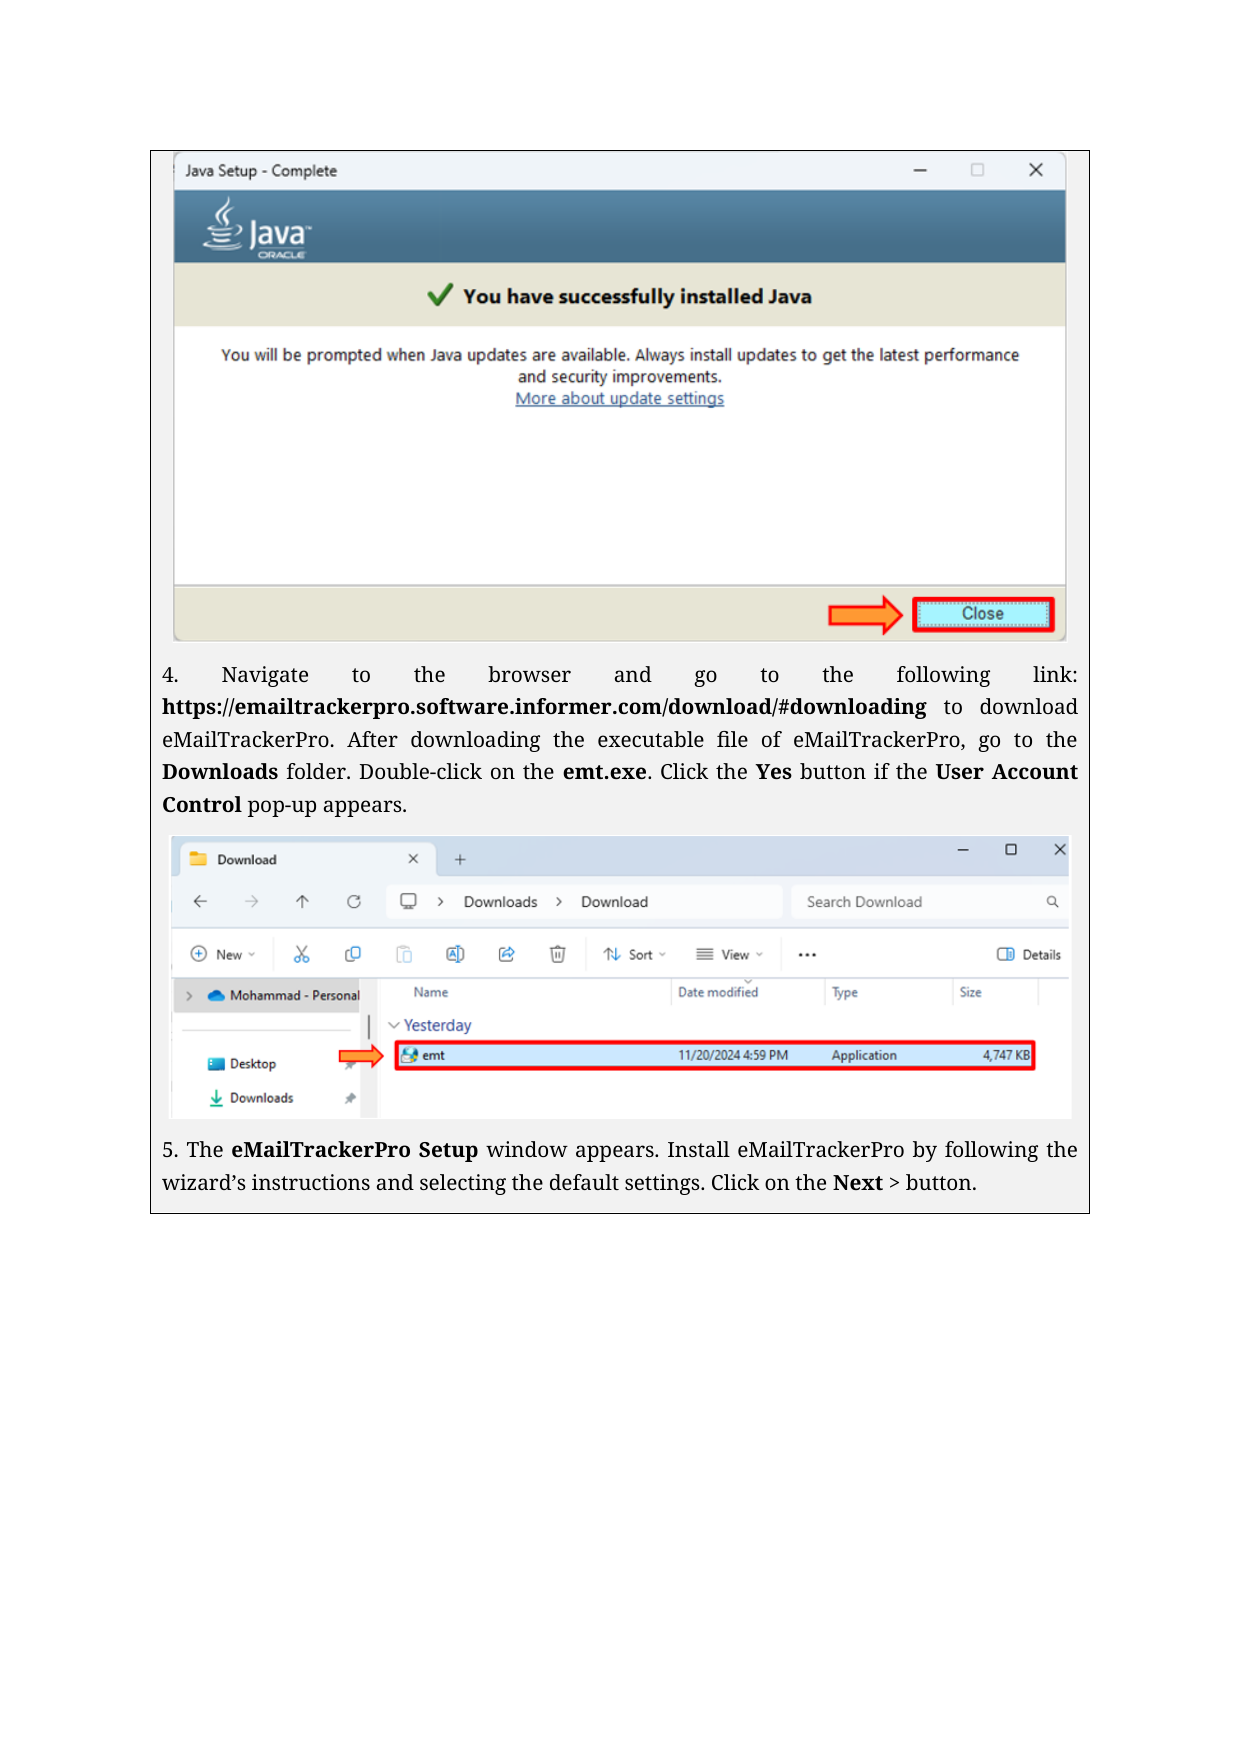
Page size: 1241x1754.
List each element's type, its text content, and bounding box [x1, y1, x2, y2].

picture [172, 151, 1068, 643]
picture [168, 835, 1072, 1119]
table_header 1. Turn on the Windows 11 virtual machine. Open any browser and go to the following link: https://www.java.com/en/download/manual.jsp to download the Java Runtime Environment (JRE). Click on the Windows Offline link to download JRE. After downloading the executable file of JRE, go to the Downloads folder. Double-click on the jre-8u431-windows-i586.exe. Click the Yes button if the User Account Control pop-up appears. 2. Click on the Install button. 3. After the installation is completed, click on the Close button. 4. Navigate to the browser and go to the following link: https://emailtrackerpro.software.informer.com/download/#downloading to download eMailTrackerPro. After downloading the executable file of eMailTrackerPro, go to the Downloads folder. Double-click on the emt.exe. Click the Yes button if the User Account Control pop-up appears. 5. The eMailTrackerPro Setup window appears. Install eMailTrackerPro by following the wizard’s instructions and selecting the default settings. Click on the Next > button. 6. Click on the I Agree button. 7. Click on the Next > button. 8. Leave the default destination folder click on the Next > button. 9. Click on the Install button. 10. Once the installation is finished, uncheck the Show Readme checkbox in the Completing the eMailTrackerPro Setup Wizard. To start eMailTrackerPro, click the Finish button. 11. The eMailTrackerPro’s main window opens. In that the Edition Selection pop-up appears. Click on the OK button. 12. Hence, we successfully installed eMailTrackerPro in Windows 11. The eMailTrackerPro main window appears, as shown in the screenshot below. 13. Email headers can be traced by selecting the My Trace Reports icon from the View section. The output report for the traced email header can be found here. 14. Click on the Trace Headers icon from the New Email Trace section to start the trace. 15. A pop-up window will appear; select Trace an email I have received. In the Email headers field under the Enter Details section, copy the email header from the questionable email you want to track down. 16. Open any web browser and sign in to your preferred email account. Then, from the inbox, select the message you want to view the headers. To locate the email header in Gmail, take the following actions: Open an email; click on the dots (More) icon arrow next to the Reply icon at the top-right corner of the message pane. Select Show original from the list. 19. The Original Message window appears in a new browser tab with all the details about the email, including the email header. Click on the Copy to clipboard button. 20. To locate the email header in Outlook, take the following actions: The email can be opened in a new window by double-clicking it. Click the ... (More actions) icon present at the right of the message pane to open message options From the options, click on View. The view message source window appears with all the details about the email, including the email header. 21. The Message source window appears. 22. Paste the entire email header text into the Email headers field in eMailTrackerPro. Click on the Trace button. Note: We are examining the Gmail account’s email header in this case. 23. The My Trace Reports window opens. The location of the email will be shown on a Map (world map GUI). You can also see the summary by choosing Email Summary from the menu on the right side of the window. The route’s complete hops and IP and suspected locations for each are displayed in the Table section directly beneath the Map. To examine the Network Whois data. Click on the Network Whois button below the Email Summary to view the Network Whois data. 24. This concludes the demonstration of gathering information through analysis of the email header using eMailTrackerPro. 25. You can also use email tracking tools such as MxToolbox (https://mxtoolbox.com/), Social Catfish (https://socialcatfish.com/), IP2Location Email Header Tracer (https://www.ip2location.com/), etc., to monitor an email and retrieve target data, including the sender’s IP address, mail server, location, and other details. 26. Close all open windows and record the data you have collected. [151, 151, 1089, 1212]
